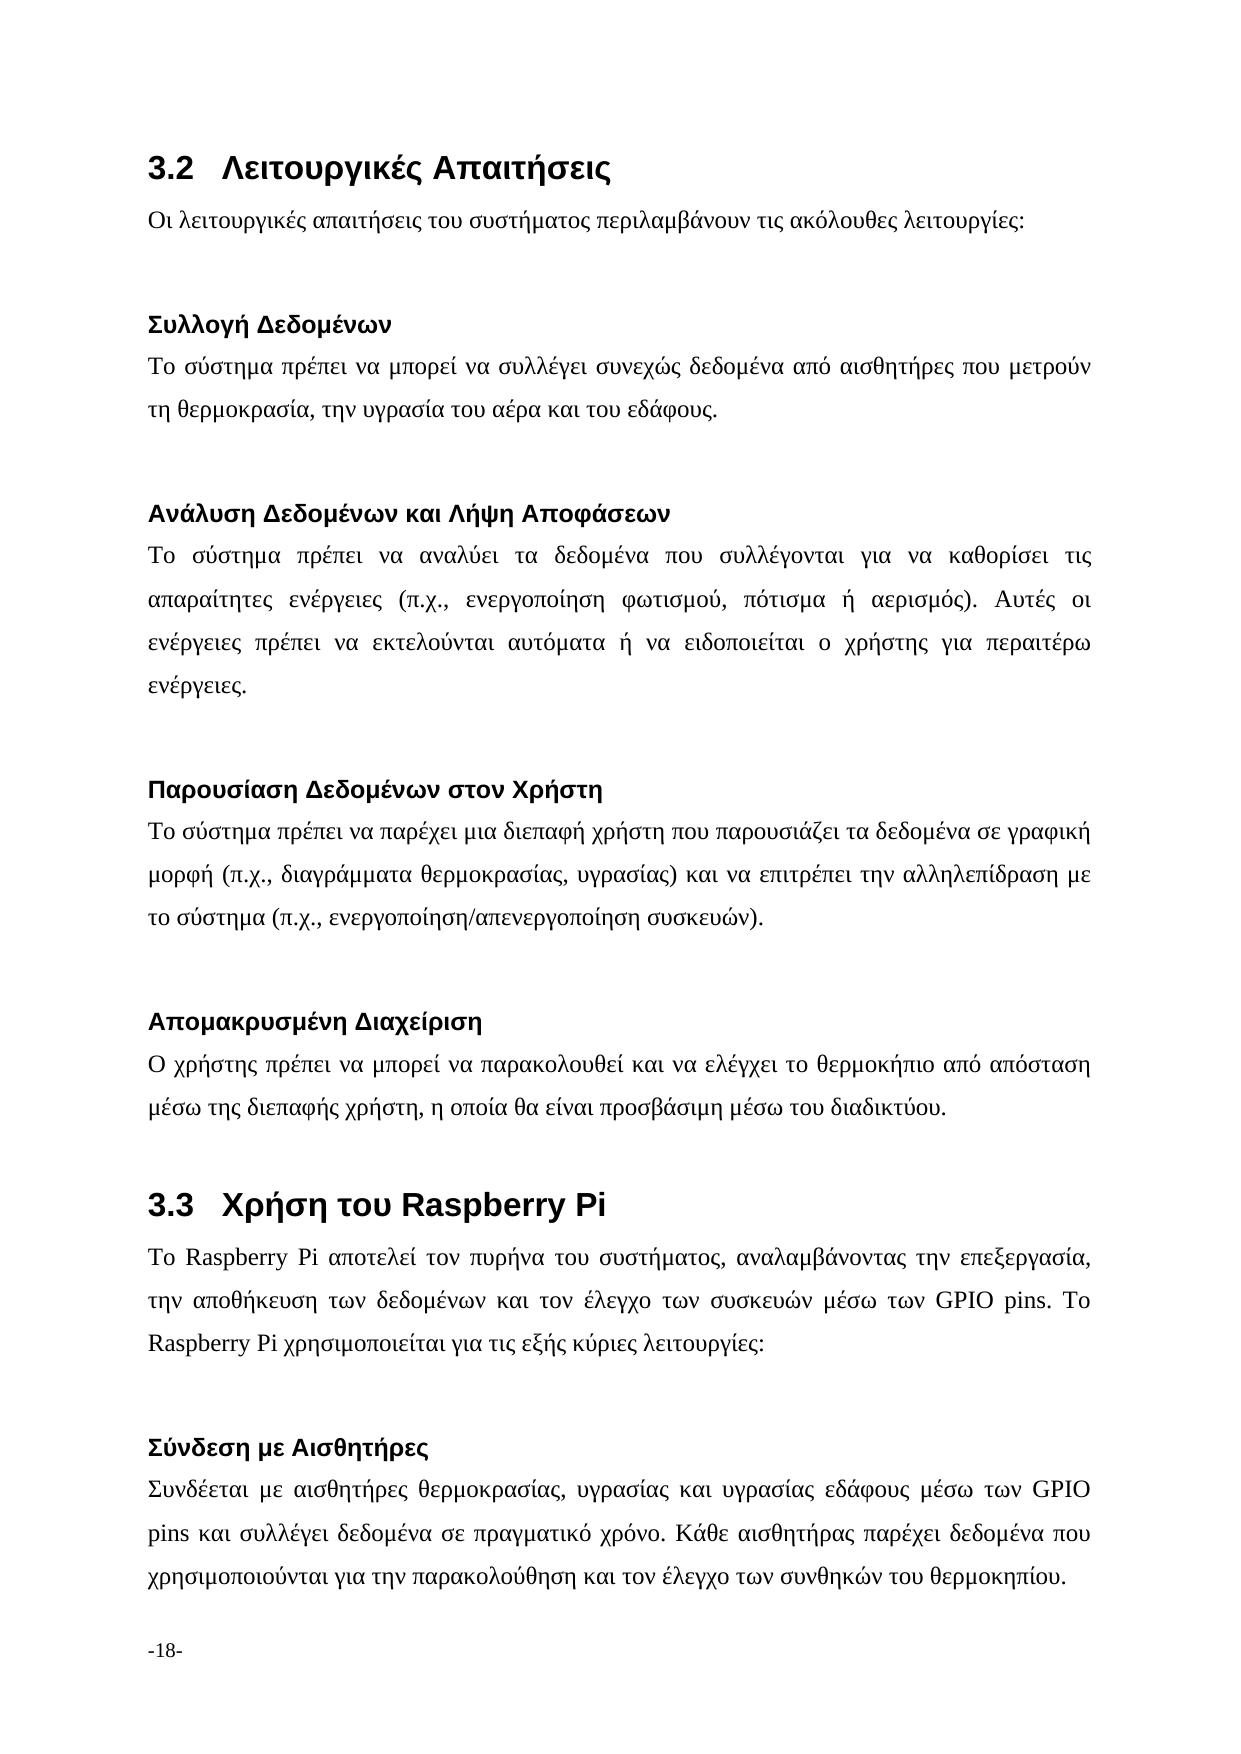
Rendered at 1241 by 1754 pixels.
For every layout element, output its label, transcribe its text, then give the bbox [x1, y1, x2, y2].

subtitle Λειτουργικές Απαιτήσεις [148, 148, 1092, 186]
subtitle Χρήση του Raspberry Pi [148, 1185, 1092, 1223]
text Το Raspberry Pi αποτελεί τον πυρήνα του συστήματος, αναλαμβάνοντας την επεξεργασία, την αποθήκευση των δεδομένων και τον έλεγχο των συσκευών μέσω των GPIO pins. Το Raspberry Pi χρησιμοποιείται για τις εξής κύριες λειτουργίες: [148, 1242, 1092, 1357]
subtitle Σύνδεση με Αισθητήρες [148, 1433, 1092, 1462]
subtitle Συλλογή Δεδομένων [148, 310, 1092, 339]
text Οι λειτουργικές απαιτήσεις του συστήματος περιλαμβάνουν τις ακόλουθες λειτουργίες: [148, 205, 1092, 234]
subtitle Απομακρυσμένη Διαχείριση [148, 1007, 1092, 1036]
text Το σύστημα πρέπει να αναλύει τα δεδομένα που συλλέγονται για να καθορίσει τις απαραίτητες ενέργειες (π.χ., ενεργοποίηση φωτισμού, πότισμα ή αερισμός). Αυτές οι ενέργειες πρέπει να εκτελούνται αυτόματα ή να ειδοποιείται ο χρήστης για περαιτέρω ενέργειες. [148, 541, 1092, 699]
subtitle Ανάλυση Δεδομένων και Λήψη Αποφάσεων [148, 499, 1092, 528]
text Συνδέεται με αισθητήρες θερμοκρασίας, υγρασίας και υγρασίας εδάφους μέσω των GPIO pins και συλλέγει δεδομένα σε πραγματικό χρόνο. Κάθε αισθητήρας παρέχει δεδομένα που χρησιμοποιούνται για την παρακολούθηση και τον έλεγχο των συνθηκών του θερμοκηπίου. [148, 1474, 1092, 1589]
text Ο χρήστης πρέπει να μπορεί να παρακολουθεί και να ελέγχει το θερμοκήπιο από απόσταση μέσω της διεπαφής χρήστη, η οποία θα είναι προσβάσιμη μέσω του διαδικτύου. [148, 1049, 1092, 1121]
subtitle Παρουσίαση Δεδομένων στον Χρήστη [148, 775, 1092, 804]
text Το σύστημα πρέπει να παρέχει μια διεπαφή χρήστη που παρουσιάζει τα δεδομένα σε γραφική μορφή (π.χ., διαγράμματα θερμοκρασίας, υγρασίας) και να επιτρέπει την αλληλεπίδραση με το σύστημα (π.χ., ενεργοποίηση/απενεργοποίηση συσκευών). [148, 816, 1092, 931]
text Το σύστημα πρέπει να μπορεί να συλλέγει συνεχώς δεδομένα από αισθητήρες που μετρούν τη θερμοκρασία, την υγρασία του αέρα και του εδάφους. [148, 351, 1092, 423]
